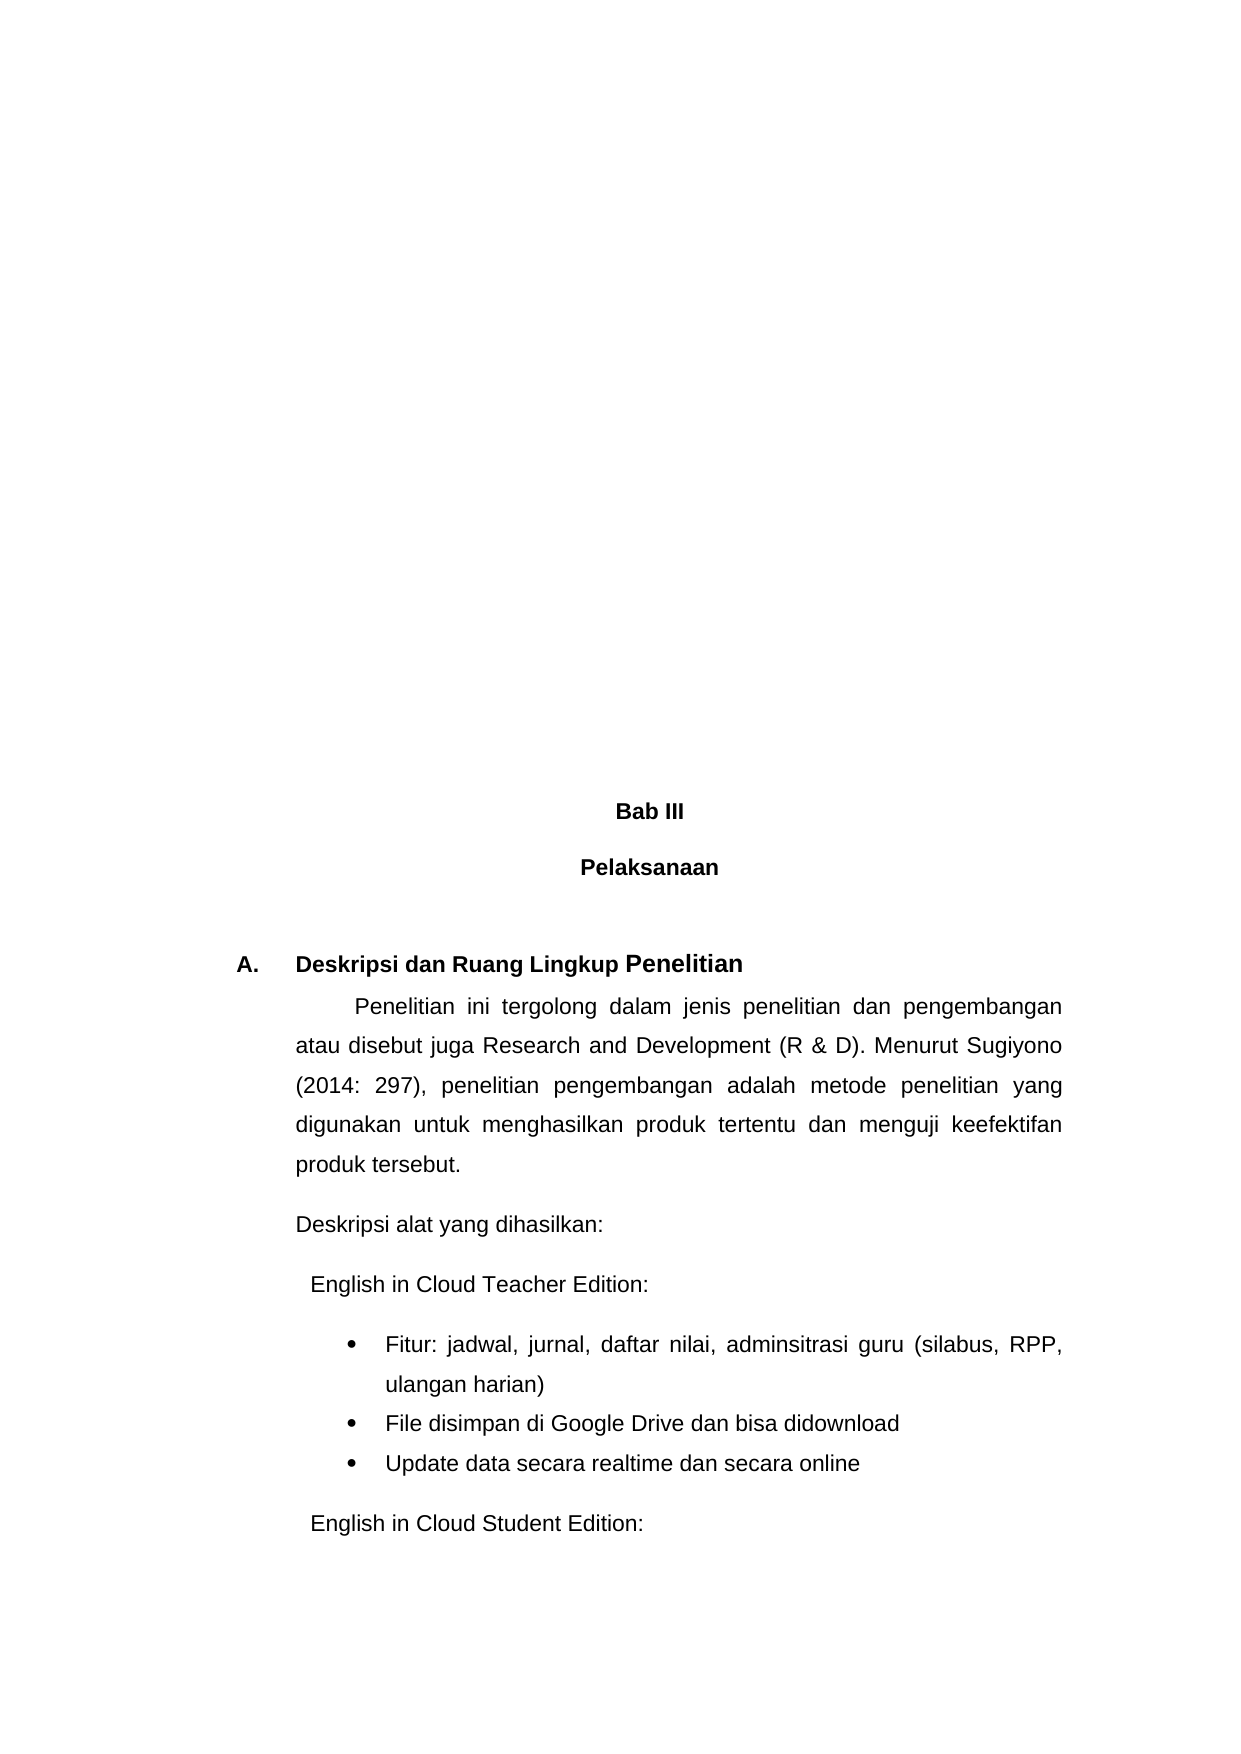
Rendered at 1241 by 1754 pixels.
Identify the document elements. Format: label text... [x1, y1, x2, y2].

text Pelaksanaan [236, 854, 1063, 880]
list Fitur: jadwal, jurnal, daftar nilai, adminsitrasi guru (silabus, RPP, ulangan harian) [348, 1331, 1063, 1397]
list Deskripsi dan Ruang Lingkup Penelitian [236, 949, 1063, 978]
list Update data secara realtime dan secara online [348, 1450, 1063, 1476]
text Bab III [236, 798, 1063, 824]
text English in Cloud Teacher Edition: [310, 1271, 1063, 1297]
text English in Cloud Student Edition: [310, 1510, 1063, 1537]
text Deskripsi alat yang dihasilkan: [236, 1211, 1063, 1237]
list File disimpan di Google Drive dan bisa didownload [348, 1410, 1063, 1437]
list Penelitian ini tergolong dalam jenis penelitian dan pengembangan atau disebut juga Research and Development (R & D). Menurut Sugiyono (2014: 297), penelitian pengembangan adalah metode penelitian yang digunakan untuk menghasilkan produk tertentu dan menguji keefektifan produk tersebut. [295, 993, 1063, 1177]
